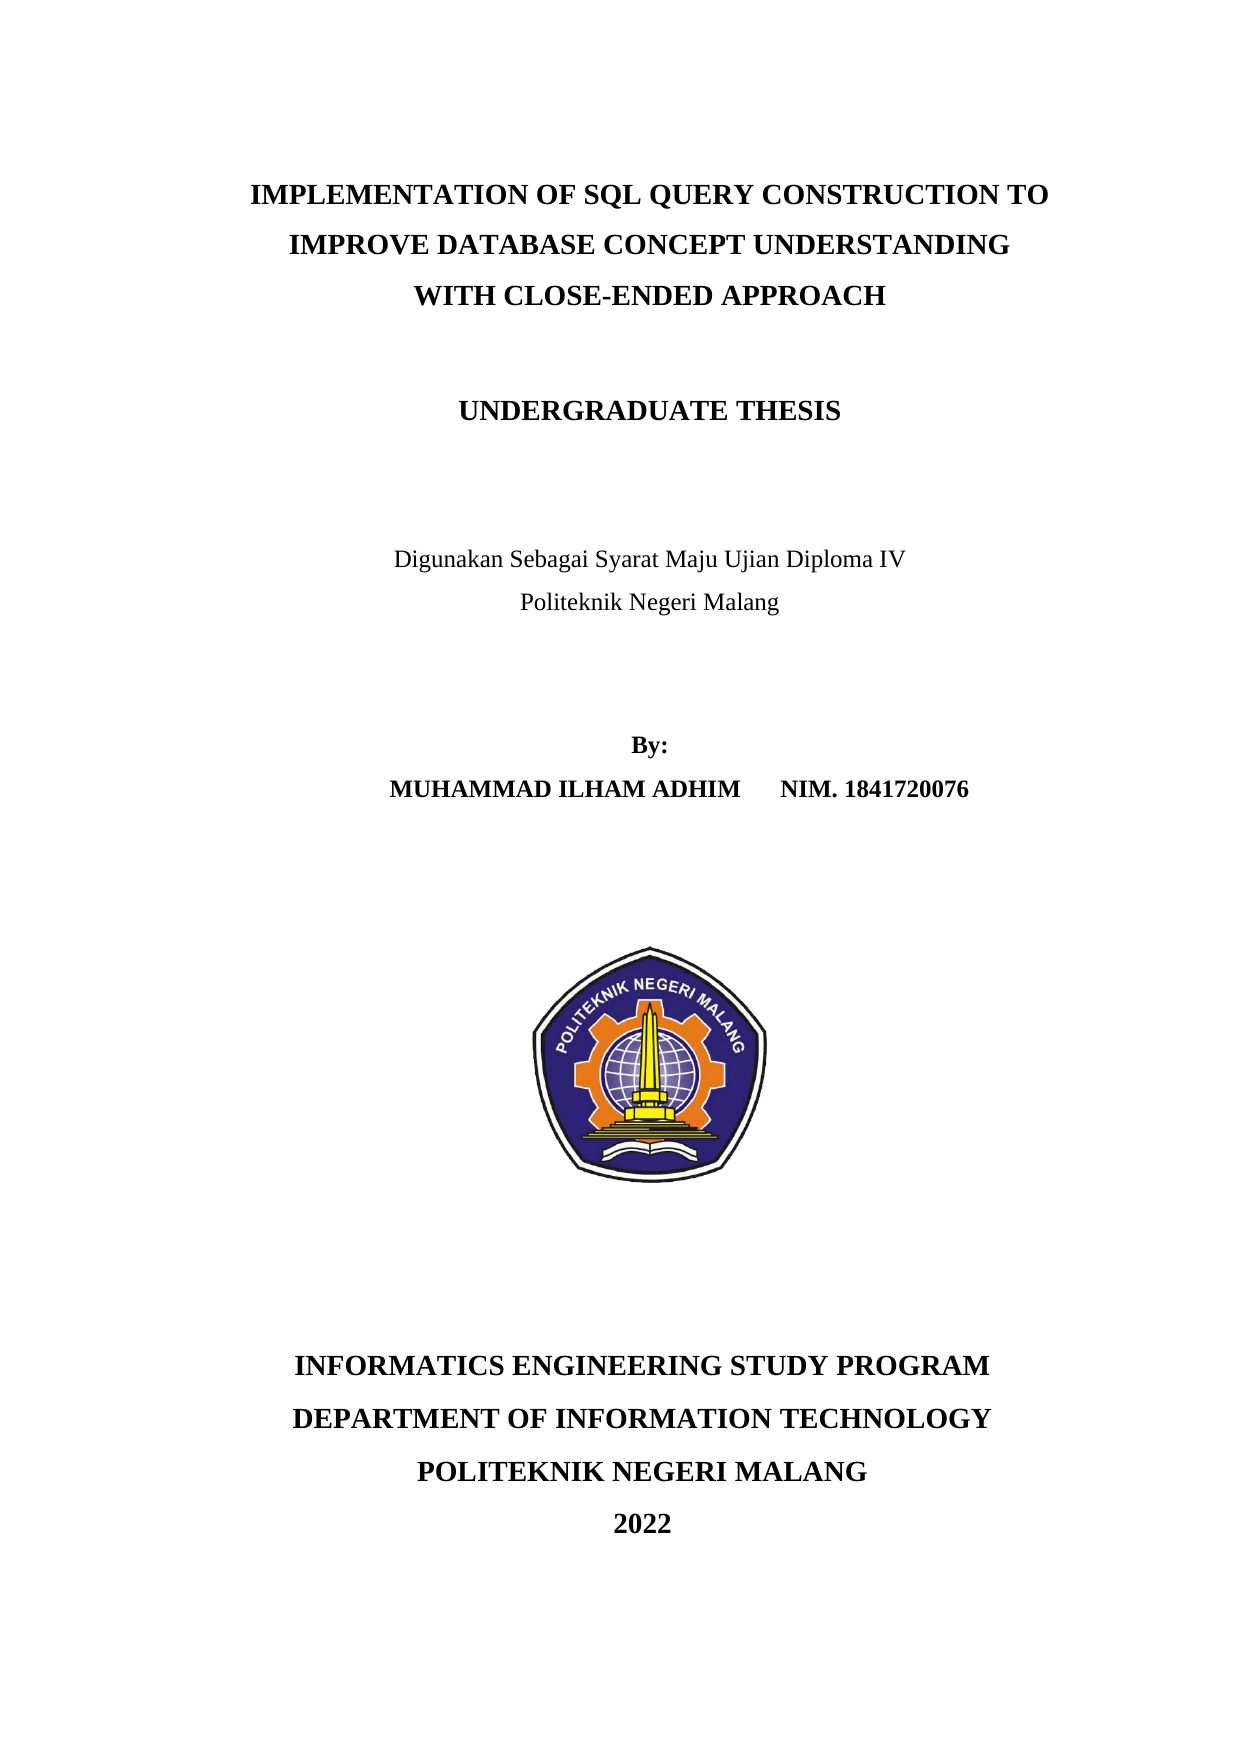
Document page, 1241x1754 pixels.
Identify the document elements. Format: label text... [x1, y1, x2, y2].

text Digunakan Sebagai Syarat Maju Ujian Diploma IV [236, 544, 1063, 572]
text WITH CLOSE-ENDED APPROACH [236, 278, 1063, 311]
text INFORMATICS ENGINEERING STUDY PROGRAM DEPARTMENT OF INFORMATION TECHNOLOGY [236, 1348, 1048, 1434]
text MUHAMMAD ILHAM ADHIM NIM. 1841720076 [236, 774, 1063, 802]
text IMPLEMENTATION OF SQL QUERY CONSTRUCTION TO IMPROVE DATABASE CONCEPT UNDERSTANDING [236, 177, 1063, 261]
text POLITEKNIK NEGERI MALANG [236, 1454, 1048, 1487]
text 2022 [236, 1507, 1048, 1540]
text By: [236, 731, 1063, 759]
picture [532, 946, 767, 1183]
text UNDERGRADUATE THESIS [236, 393, 1063, 426]
text Politeknik Negeri Malang [236, 587, 1063, 616]
